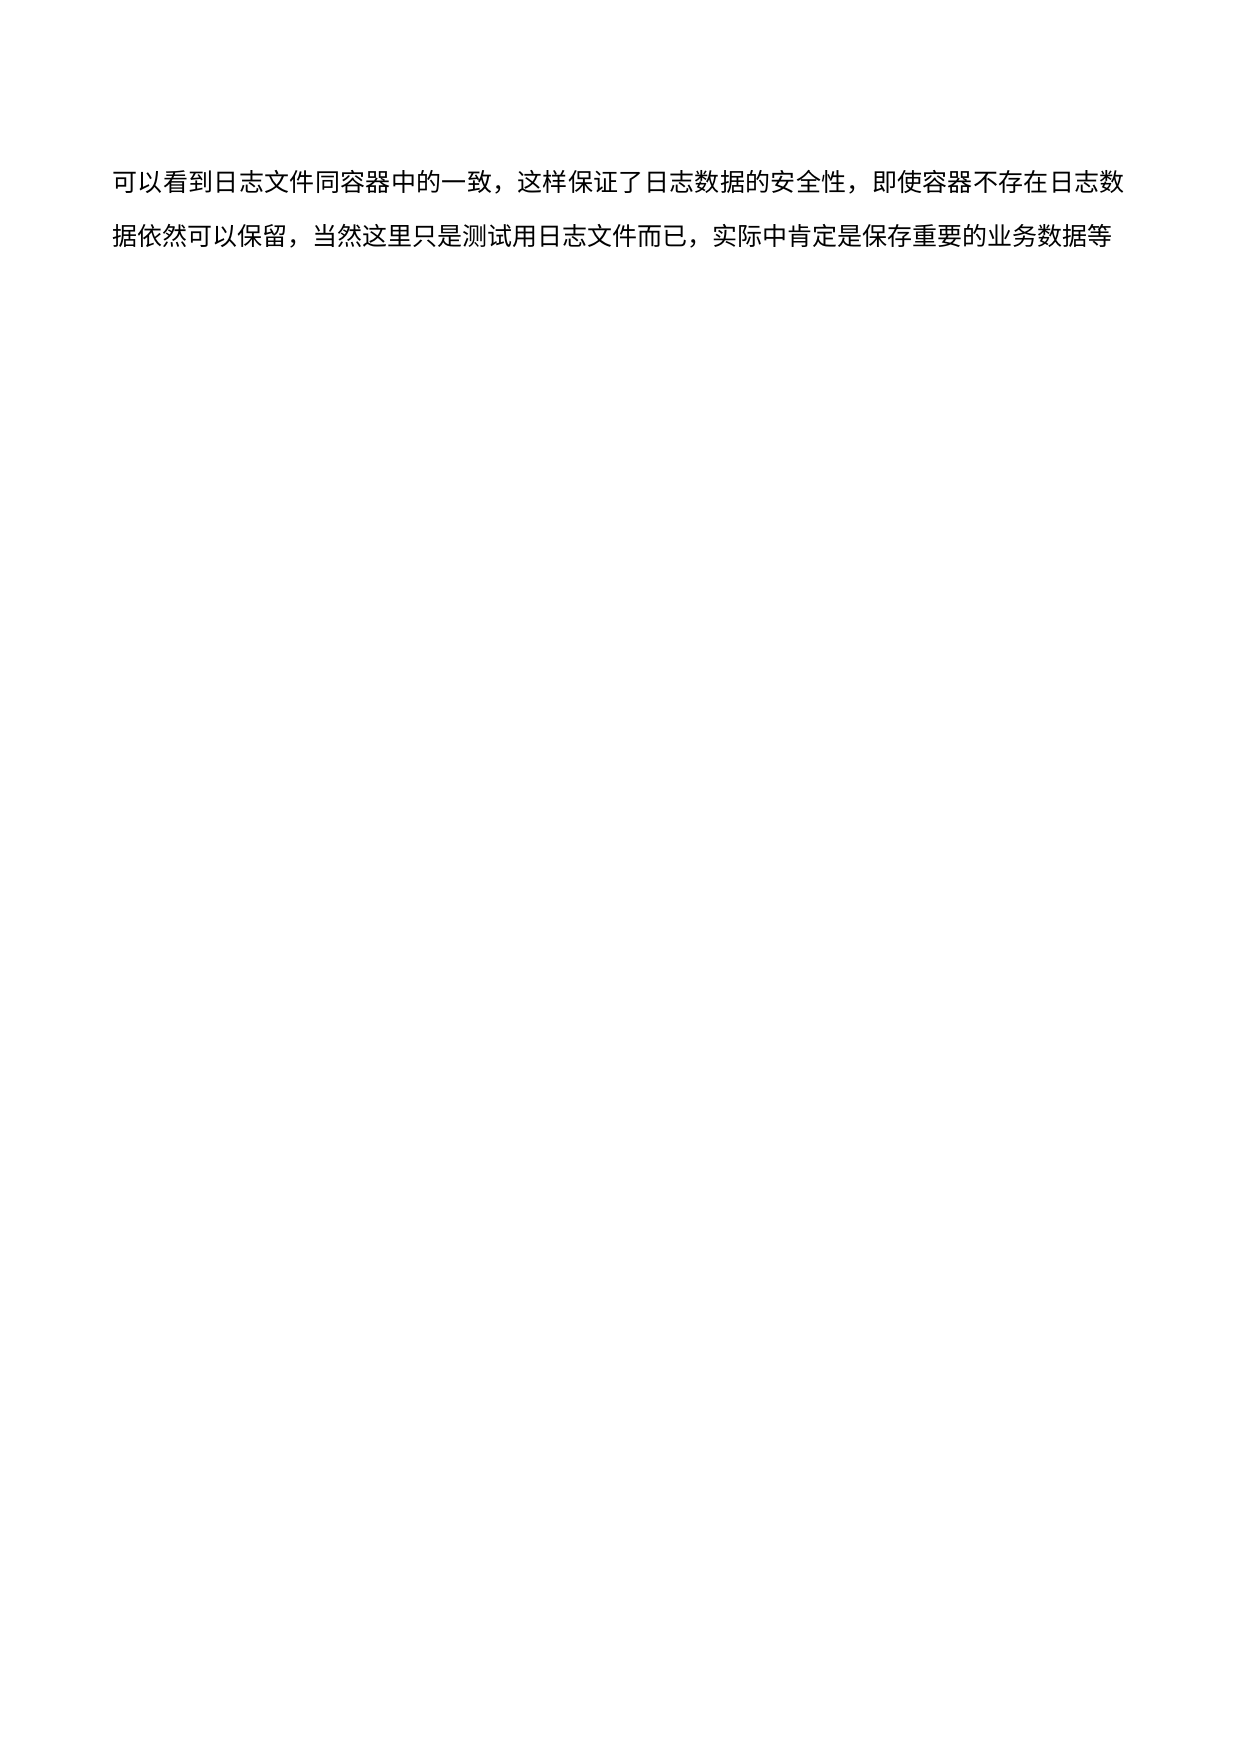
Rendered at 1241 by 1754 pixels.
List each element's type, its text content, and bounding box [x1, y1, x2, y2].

text 可以看到日志文件同容器中的一致，这样保证了日志数据的安全性，即使容器不存在日志数据依然可以保留，当然这里只是测试用日志文件而已，实际中肯定是保存重要的业务数据等 [112, 162, 1128, 253]
